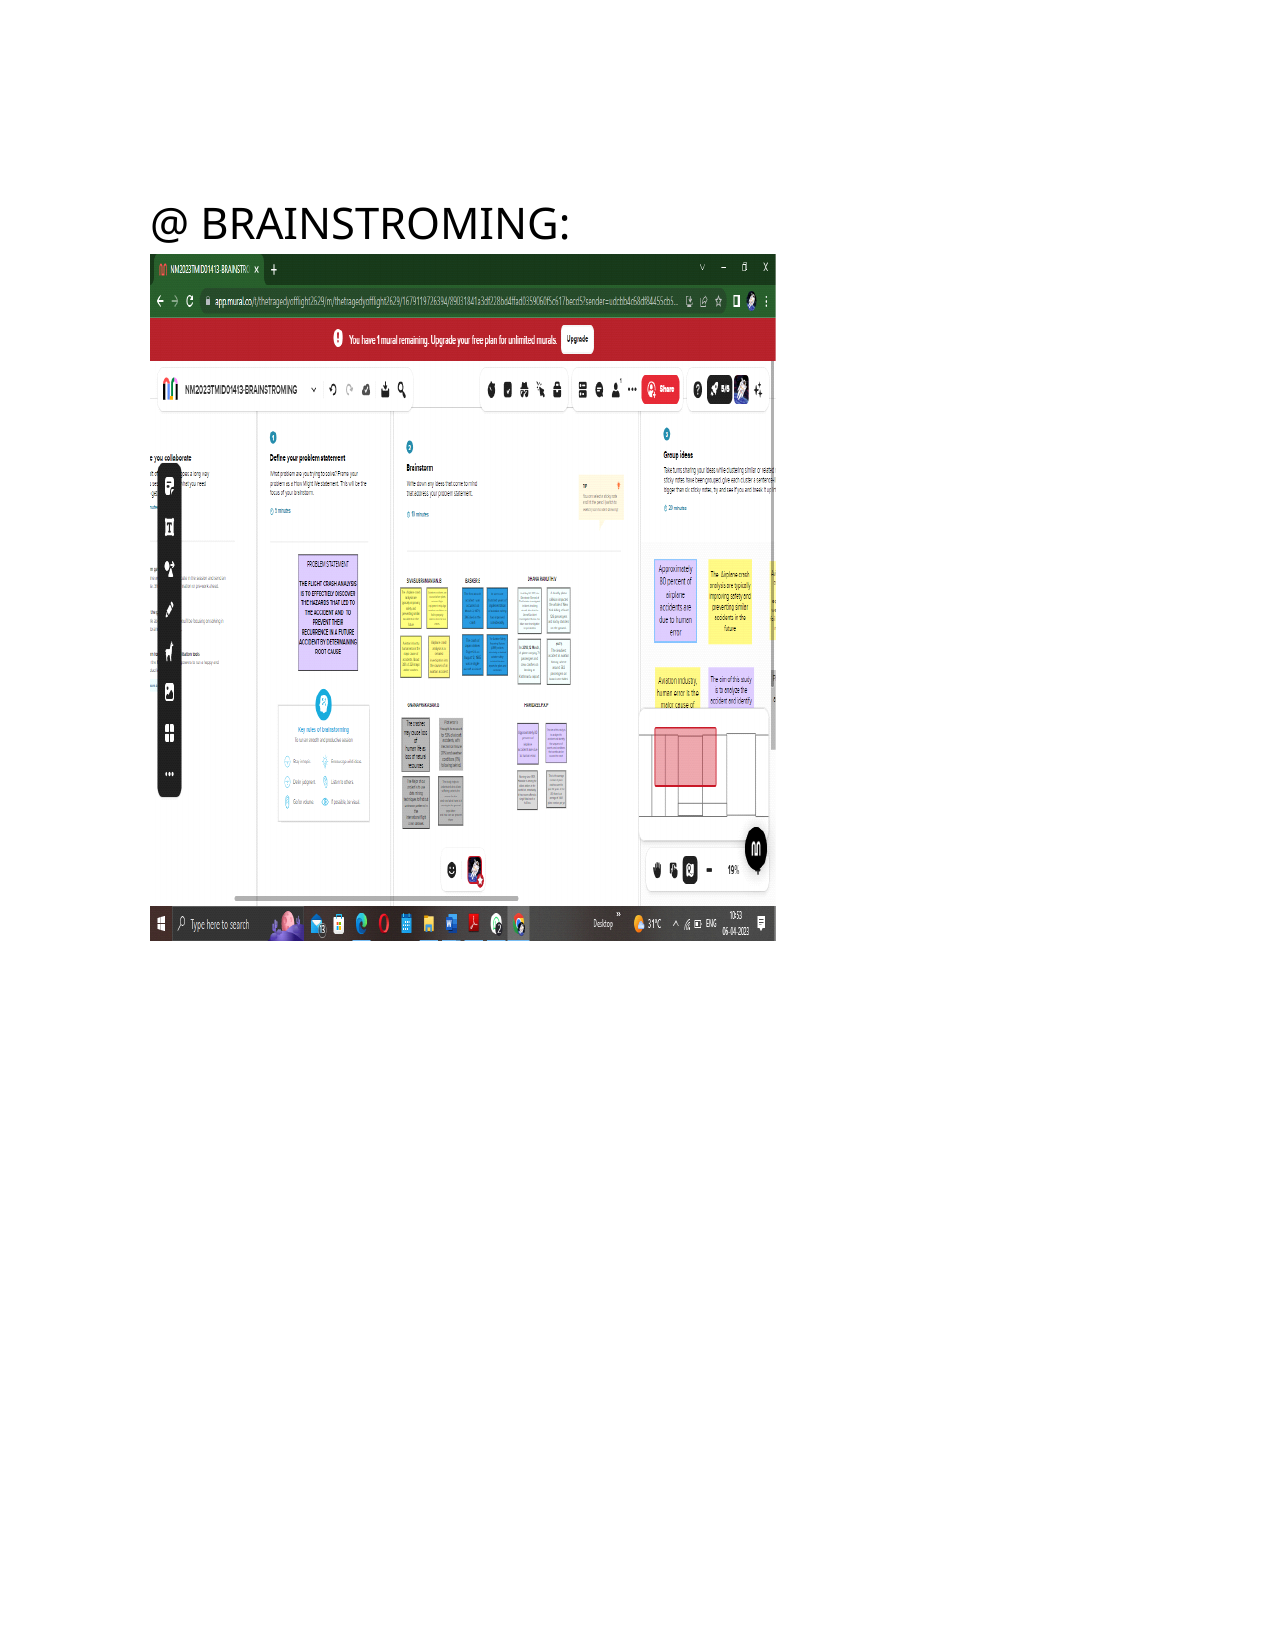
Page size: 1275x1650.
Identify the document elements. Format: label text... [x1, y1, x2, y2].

picture [150, 254, 776, 941]
